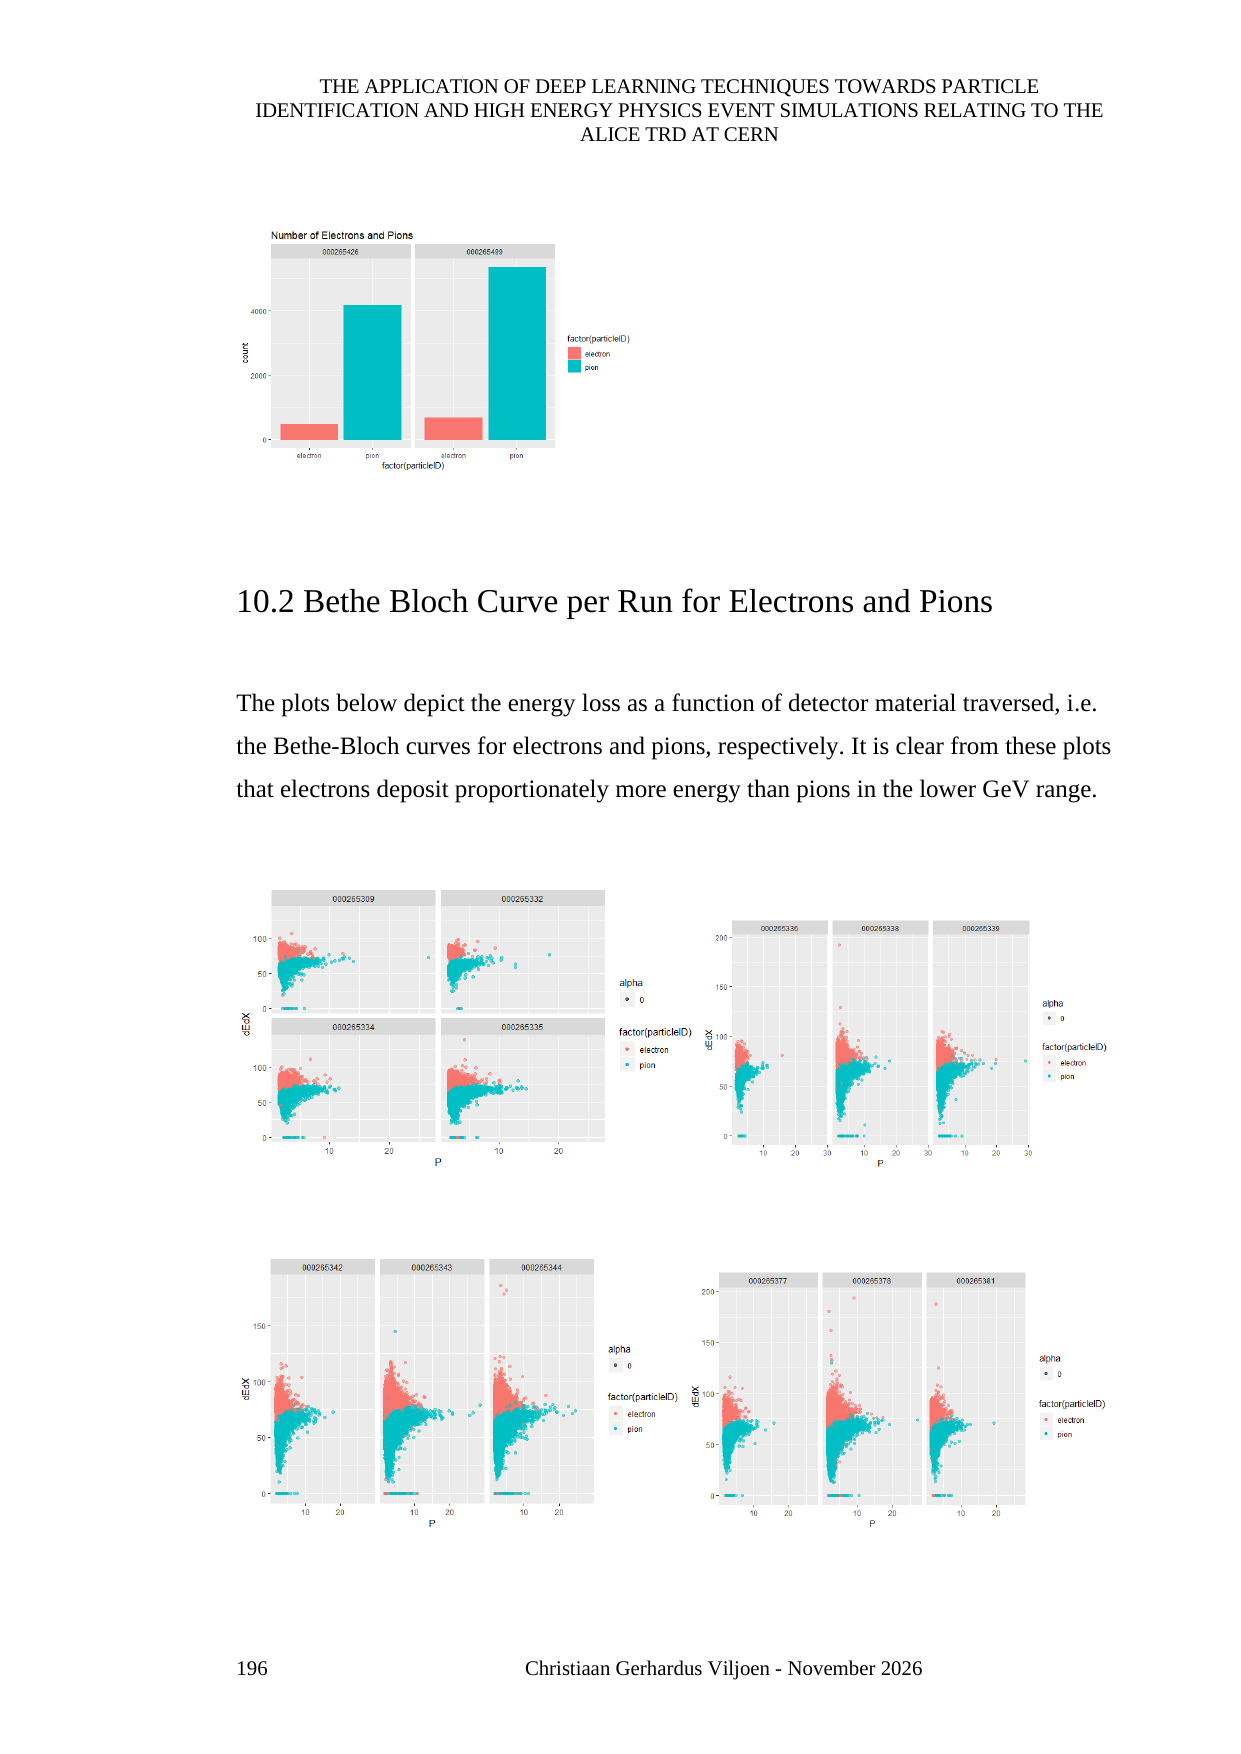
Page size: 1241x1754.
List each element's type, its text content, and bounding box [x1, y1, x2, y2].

subtitle Bethe Bloch Curve per Run for Electrons and Pions [236, 581, 1122, 620]
text The plots below depict the energy loss as a function of detector material traversed, i.e. the Bethe-Bloch curves for electrons and pions, respectively. It is clear from these plots that electrons deposit proportionately more energy than pions in the lower GeV range. [236, 688, 1122, 803]
picture [236, 226, 638, 474]
picture [236, 885, 1115, 1172]
picture [236, 1254, 1114, 1533]
